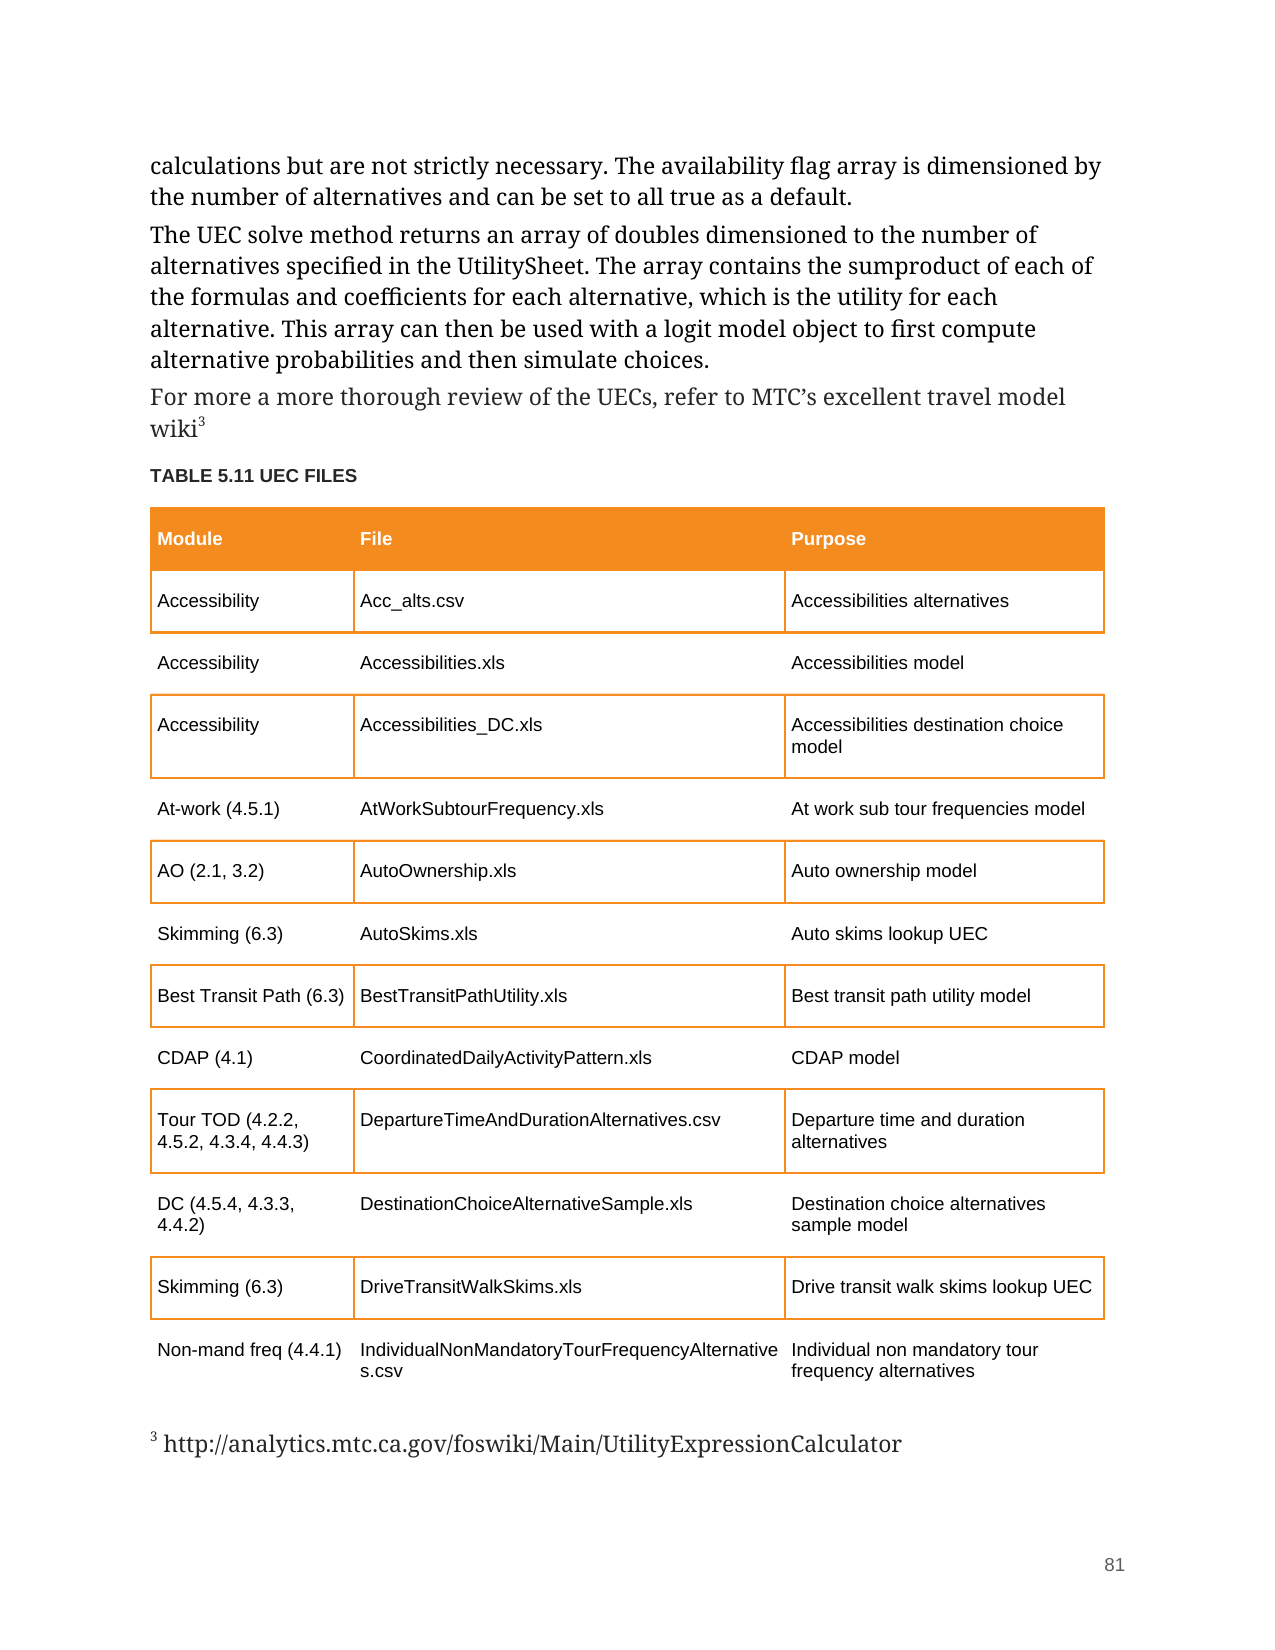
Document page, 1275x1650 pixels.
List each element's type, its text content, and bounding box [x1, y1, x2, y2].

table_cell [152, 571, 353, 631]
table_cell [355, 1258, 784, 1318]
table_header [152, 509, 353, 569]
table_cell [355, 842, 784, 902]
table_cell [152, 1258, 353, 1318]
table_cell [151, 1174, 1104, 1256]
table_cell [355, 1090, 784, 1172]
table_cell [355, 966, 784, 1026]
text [150, 150, 1125, 212]
text Table 5.11 uec fiLES [150, 464, 1125, 486]
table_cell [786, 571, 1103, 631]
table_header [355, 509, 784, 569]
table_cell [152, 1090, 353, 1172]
text The UEC solve method returns an array of doubles dimensioned to the number of alternatives specified in the UtilitySheet. The array contains the sumproduct of each of the formulas and coefficients for each alternative, which is the utility for each alternative. This array can then be used with a logit model object to first compute alternative probabilities and then simulate choices. [150, 219, 1125, 375]
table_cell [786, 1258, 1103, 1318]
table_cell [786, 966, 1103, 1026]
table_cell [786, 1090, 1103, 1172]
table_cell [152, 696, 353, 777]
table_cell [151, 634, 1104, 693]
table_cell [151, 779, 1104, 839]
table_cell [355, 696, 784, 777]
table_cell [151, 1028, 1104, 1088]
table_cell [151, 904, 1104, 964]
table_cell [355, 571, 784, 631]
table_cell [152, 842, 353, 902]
text For more a more thorough review of the UECs, refer to MTC’s excellent travel model wiki [150, 381, 1125, 444]
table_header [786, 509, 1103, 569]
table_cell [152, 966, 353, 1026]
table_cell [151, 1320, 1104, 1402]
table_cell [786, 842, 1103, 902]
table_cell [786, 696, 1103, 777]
